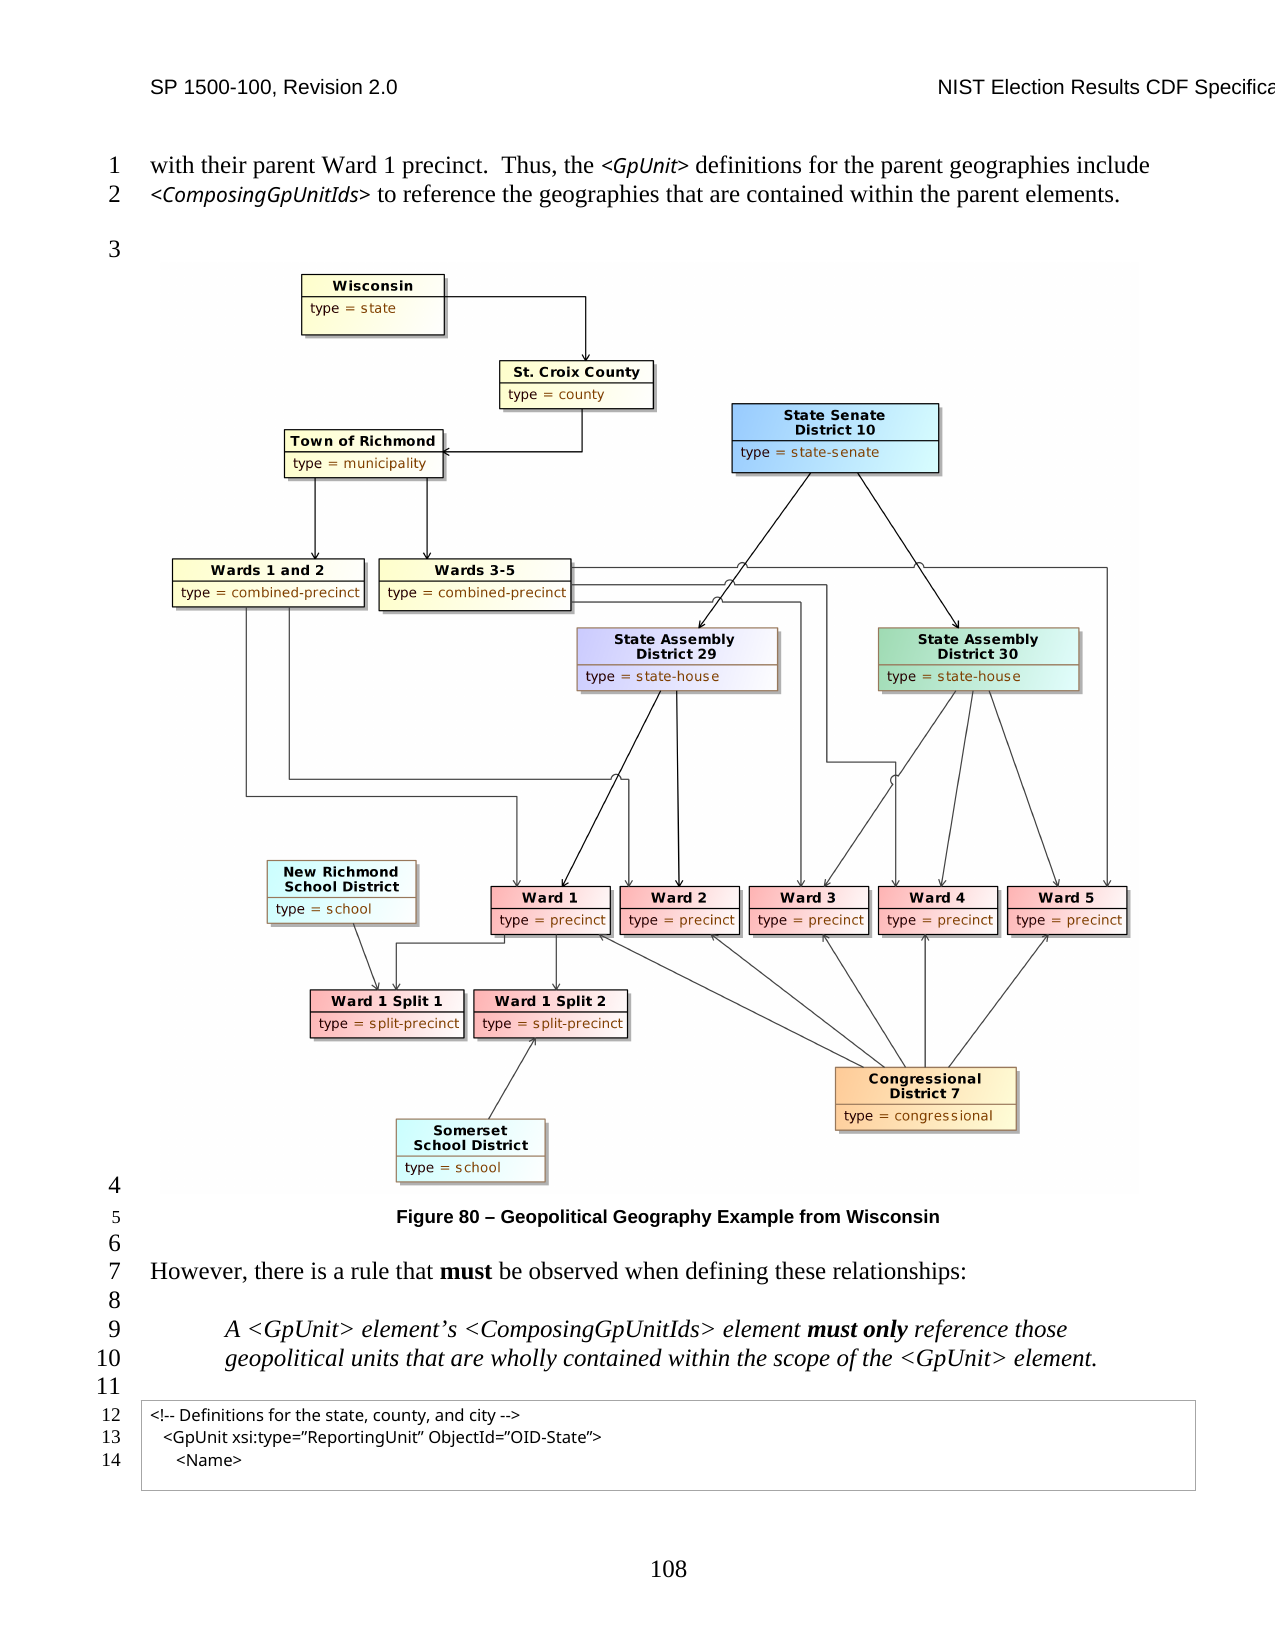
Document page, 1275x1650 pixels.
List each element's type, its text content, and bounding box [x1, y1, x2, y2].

text However, there is a rule that must be observed when defining these relationships: [150, 1256, 1186, 1285]
text <Name> [142, 1446, 1195, 1490]
text <!-- Definitions for the state, county, and city --> [142, 1401, 1195, 1426]
text A <GpUnit> element’s <ComposingGpUnitIds> element must only reference those geopolitical units that are wholly contained within the scope of the <GpUnit> element. [225, 1314, 1186, 1371]
text Figure 80 – Geopolitical Geography Example from Wisconsin [150, 1206, 1186, 1228]
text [150, 150, 1186, 209]
text <GpUnit xsi:type=”ReportingUnit” ObjectId=”OID-State”> [150, 1426, 1186, 1446]
picture [160, 262, 1139, 1194]
